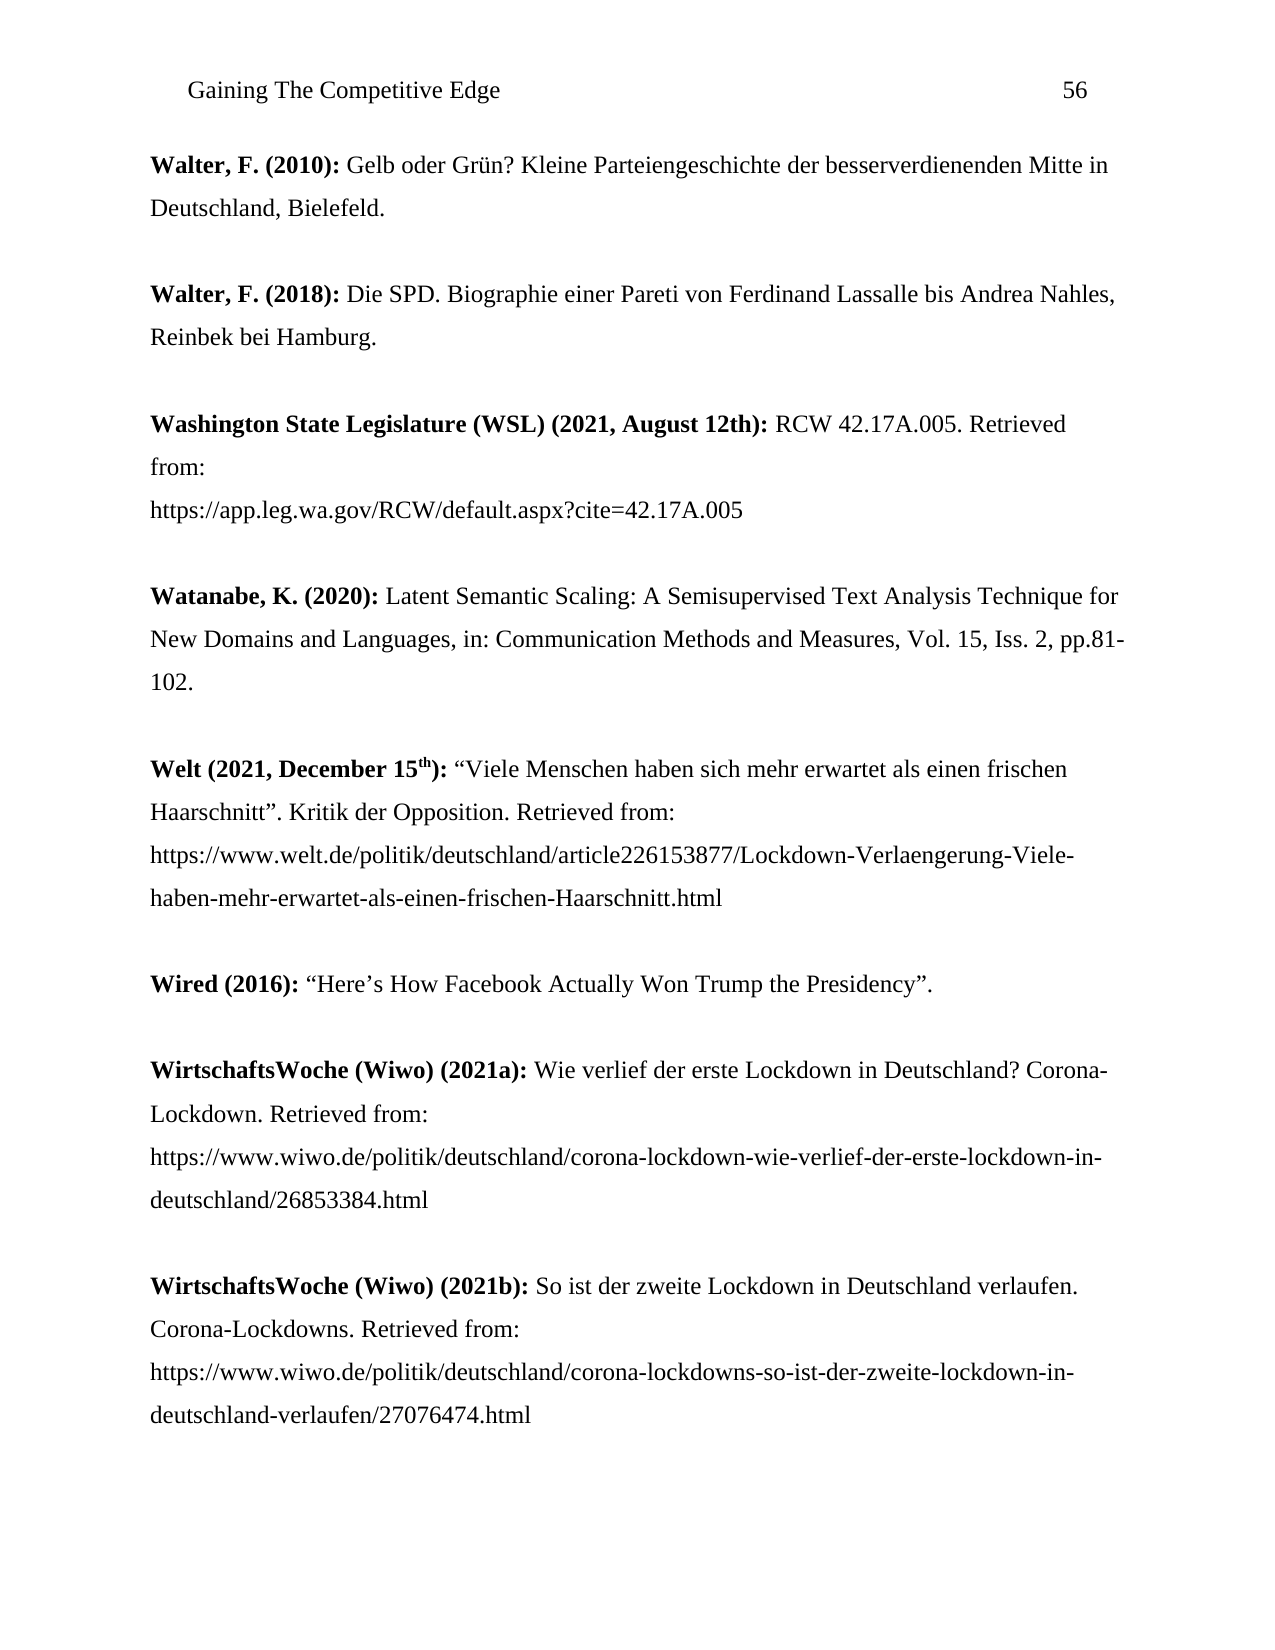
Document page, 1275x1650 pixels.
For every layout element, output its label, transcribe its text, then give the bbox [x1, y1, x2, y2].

text Walter, F. (2010): Gelb oder Grün? Kleine Parteiengeschichte der besserverdienenden Mitte in Deutschland, Bielefeld. [150, 150, 1125, 222]
text Wired (2016): “Here’s How Facebook Actually Won Trump the Presidency”. [150, 969, 1125, 998]
text https://www.wiwo.de/politik/deutschland/corona-lockdown-wie-verlief-der-erste-lockdown-in-deutschland/26853384.html [150, 1142, 1125, 1214]
text https://www.welt.de/politik/deutschland/article226153877/Lockdown-Verlaengerung-Viele-haben-mehr-erwartet-als-einen-frischen-Haarschnitt.html [150, 840, 1125, 912]
text Watanabe, K. (2020): Latent Semantic Scaling: A Semisupervised Text Analysis Technique for New Domains and Languages, in: Communication Methods and Measures, Vol. 15, Iss. 2, pp.81-102. [150, 581, 1125, 696]
text https://www.wiwo.de/politik/deutschland/corona-lockdowns-so-ist-der-zweite-lockdown-in-deutschland-verlaufen/27076474.html [150, 1357, 1125, 1429]
text Walter, F. (2018): Die SPD. Biographie einer Pareti von Ferdinand Lassalle bis Andrea Nahles, Reinbek bei Hamburg. [150, 279, 1125, 351]
text WirtschaftsWoche (Wiwo) (2021b): So ist der zweite Lockdown in Deutschland verlaufen. Corona-Lockdowns. Retrieved from: [150, 1271, 1125, 1343]
text WirtschaftsWoche (Wiwo) (2021a): Wie verlief der erste Lockdown in Deutschland? Corona-Lockdown. Retrieved from: [150, 1056, 1125, 1127]
text Welt (2021, December 15th): “Viele Menschen haben sich mehr erwartet als einen frischen Haarschnitt”. Kritik der Opposition. Retrieved from: [150, 754, 1125, 826]
text Washington State Legislature (WSL) (2021, August 12th): RCW 42.17A.005. Retrieved from: [150, 409, 1125, 481]
text https://app.leg.wa.gov/RCW/default.aspx?cite=42.17A.005 [150, 495, 1125, 524]
